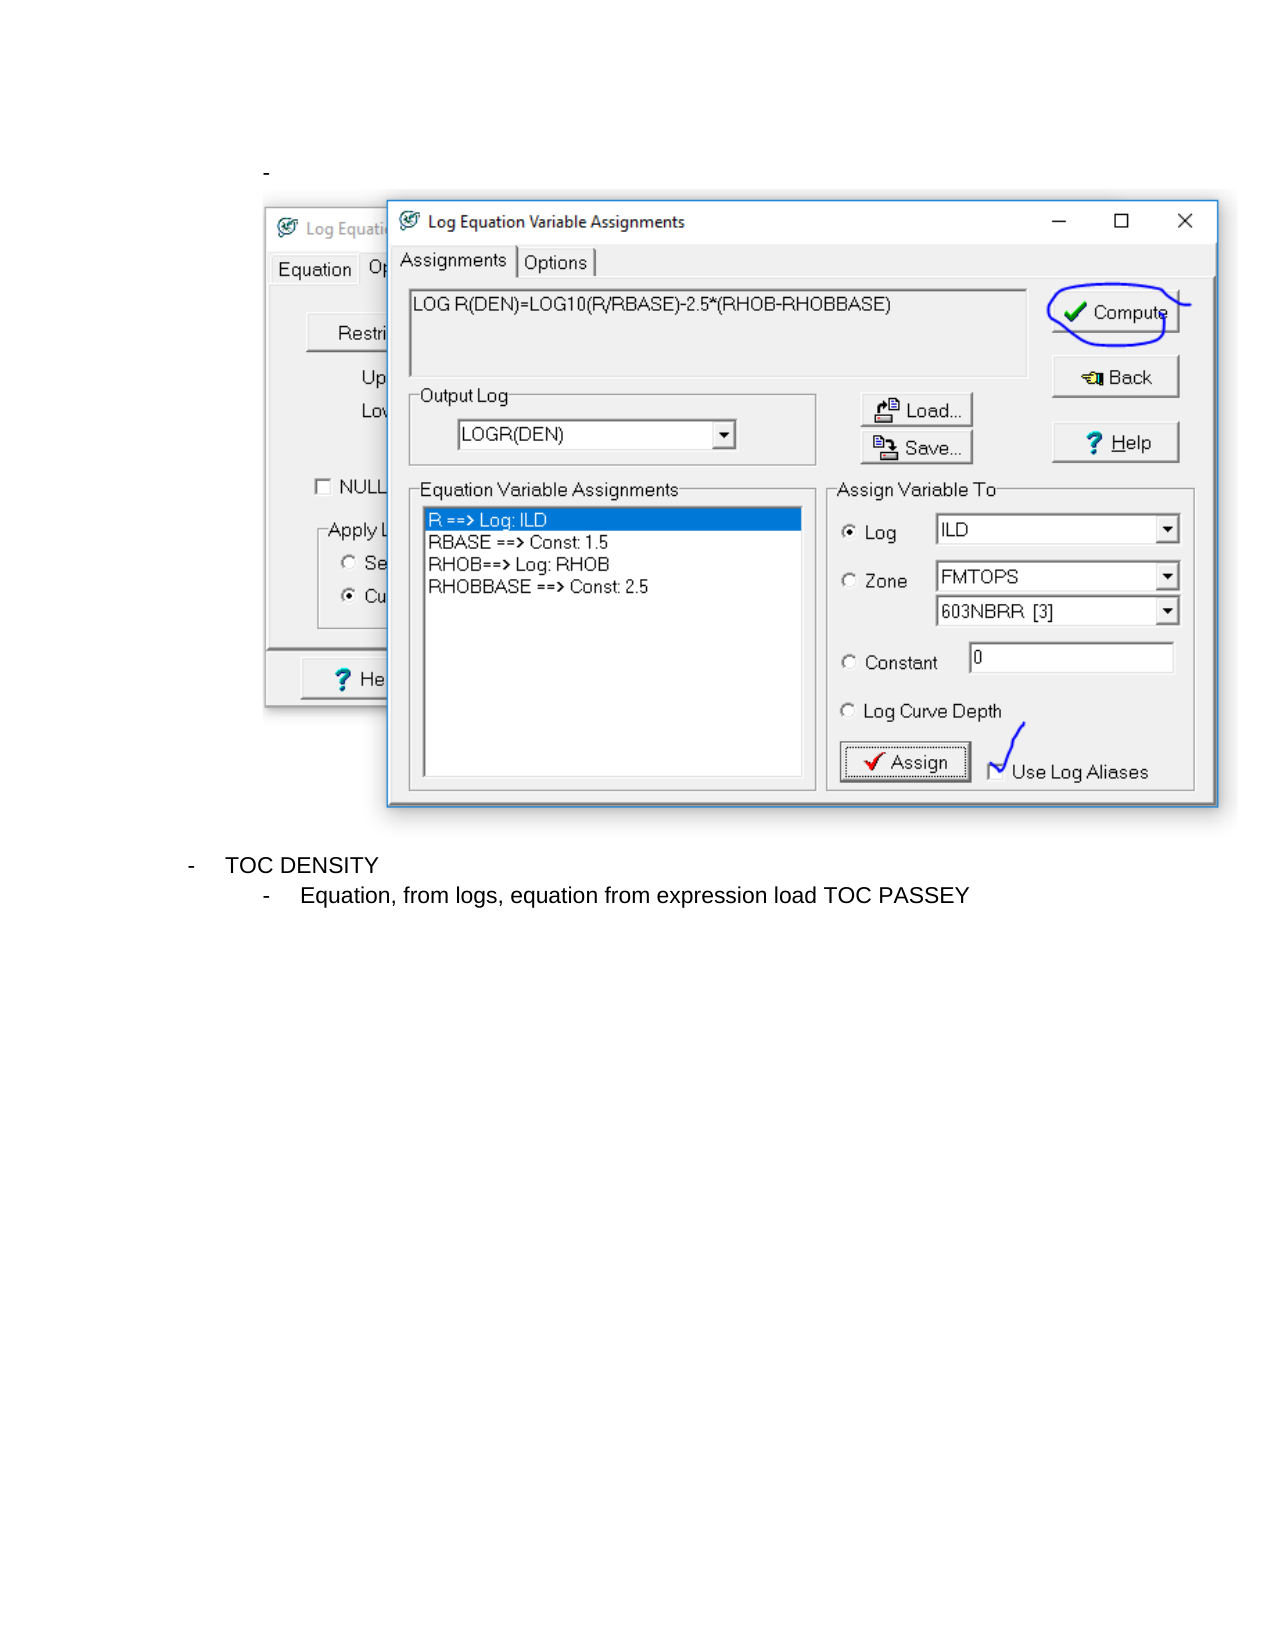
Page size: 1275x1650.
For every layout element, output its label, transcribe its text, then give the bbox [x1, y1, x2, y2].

list TOC DENSITY [187, 852, 1125, 878]
picture [262, 189, 1238, 848]
list Equation, from logs, equation from expression load TOC PASSEY [262, 882, 1125, 908]
